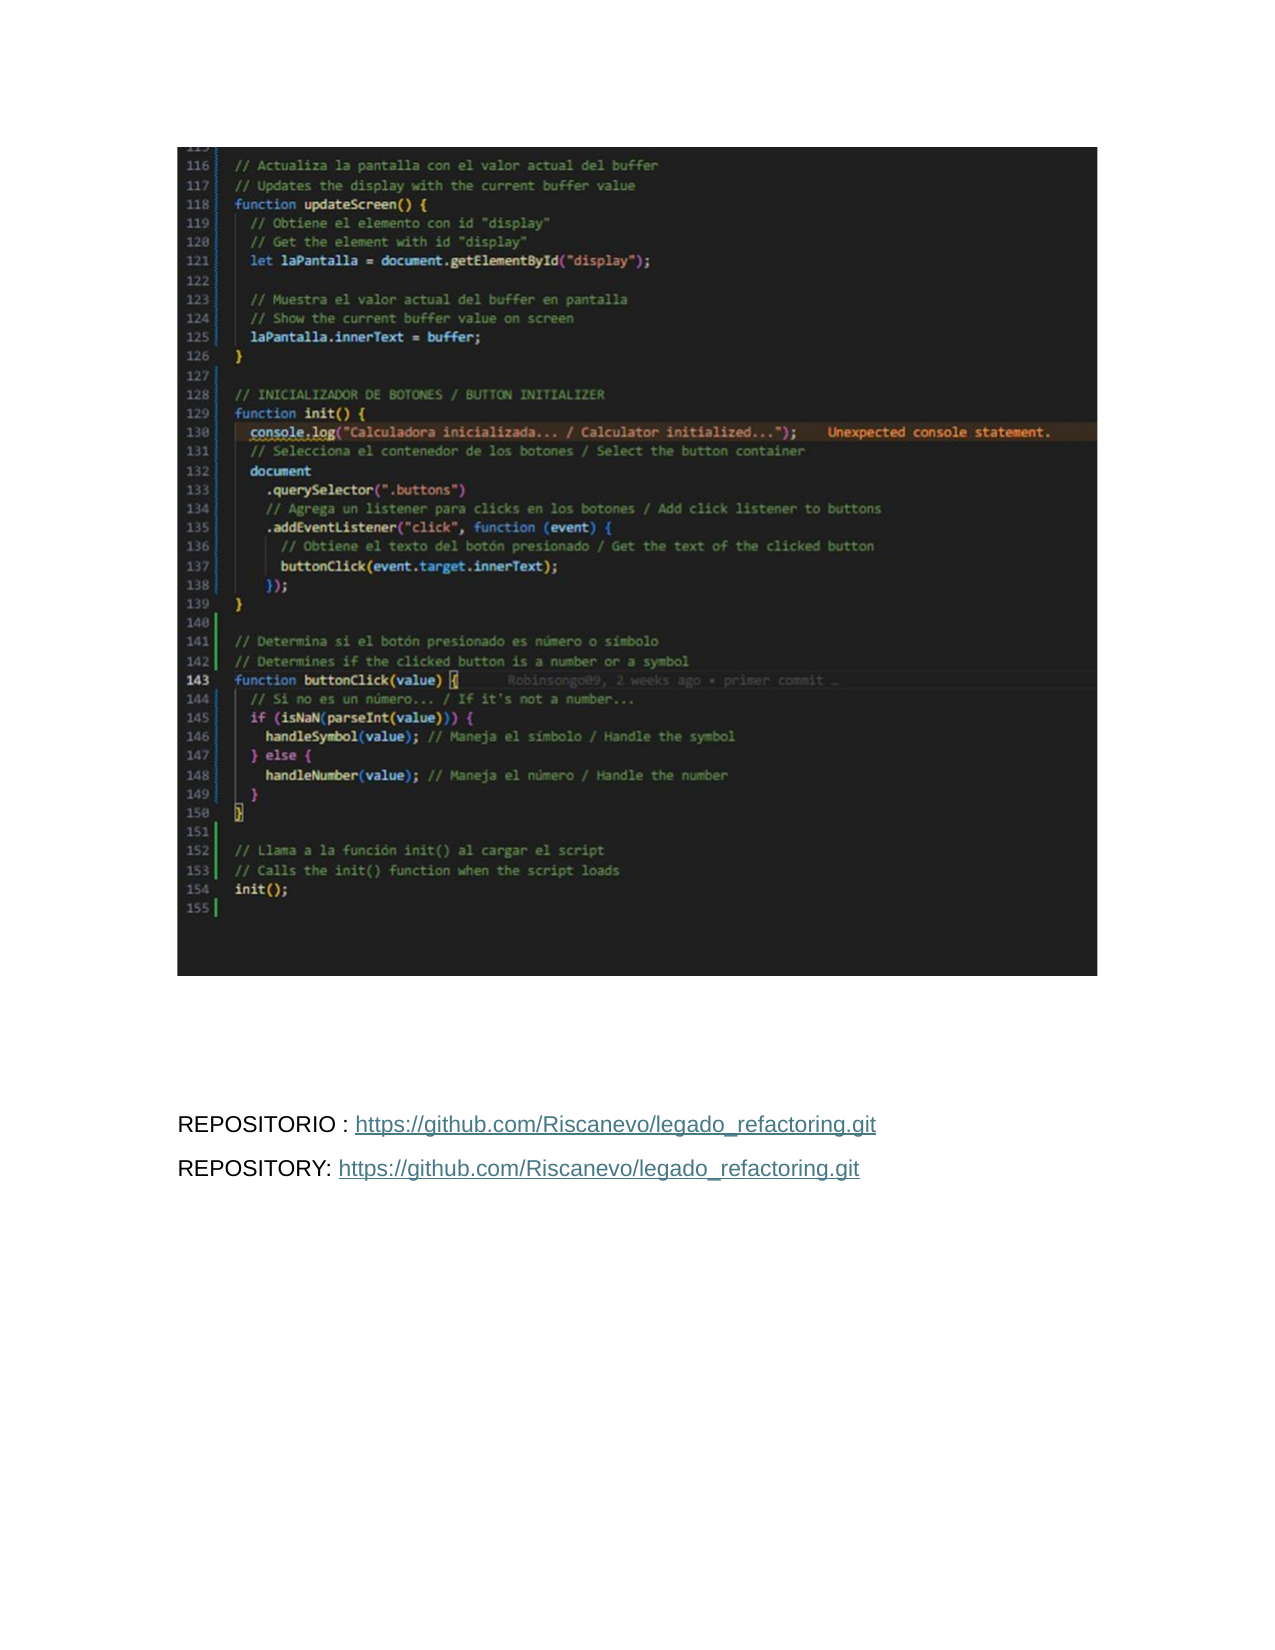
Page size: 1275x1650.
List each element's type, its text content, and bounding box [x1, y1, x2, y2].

text REPOSITORY: https://github.com/Riscanevo/legado_refactoring.git [177, 1155, 1232, 1181]
text REPOSITORIO : https://github.com/Riscanevo/legado_refactoring.git [177, 1111, 1232, 1137]
picture [177, 147, 1098, 976]
